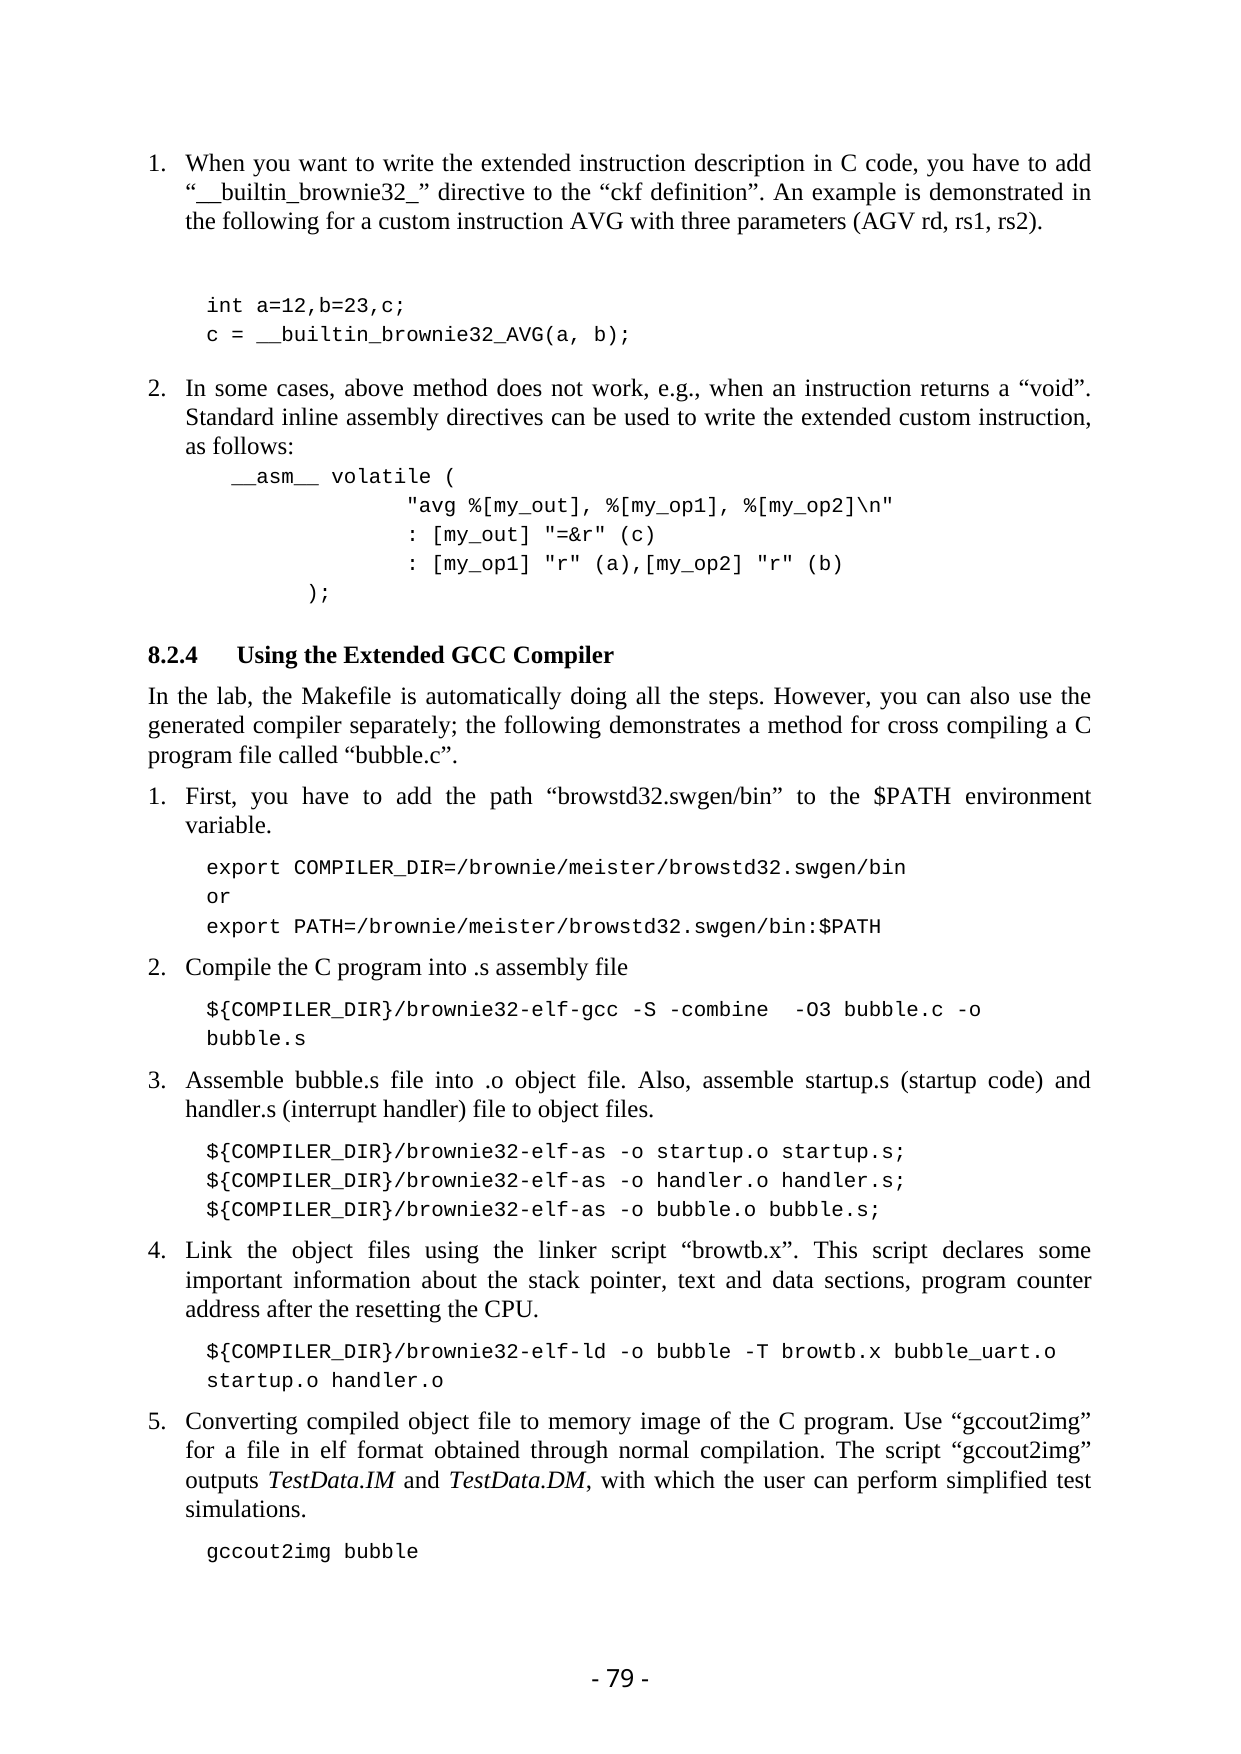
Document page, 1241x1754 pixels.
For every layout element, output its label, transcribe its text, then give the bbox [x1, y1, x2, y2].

list Assemble bubble.s file into .o object file. Also, assemble startup.s (startup code) and handler.s (interrupt handler) file to object files. [148, 1064, 1092, 1123]
text ); [206, 577, 1092, 606]
text ${COMPILER_DIR}/brownie32-elf-as -o handler.o handler.s; [206, 1164, 1092, 1193]
list Compile the C program into .s assembly file [148, 952, 1092, 981]
list First, you have to add the path “browstd32.swgen/bin” to the $PATH environment variable. [148, 781, 1092, 839]
list In some cases, above method does not work, e.g., when an instruction returns a “void”. Standard inline assembly directives can be used to write the extended custom instruction, as follows: [148, 373, 1092, 460]
text gccout2img bubble [206, 1535, 1092, 1564]
text ${COMPILER_DIR}/brownie32-elf-as -o bubble.o bubble.s; [206, 1193, 1092, 1223]
list Converting compiled object file to memory image of the C program. Use “gccout2img” for a file in elf format obtained through normal compilation. The script “gccout2img” outputs TestData.IM and TestData.DM, with which the user can perform simplified test simulations. [148, 1406, 1092, 1523]
text export PATH=/brownie/meister/browstd32.swgen/bin:$PATH [206, 910, 1092, 939]
subtitle Using the Extended GCC Compiler [148, 631, 1092, 668]
text : [my_op1] "r" (a),[my_op2] "r" (b) [206, 548, 1092, 577]
text : [my_out] "=&r" (c) [206, 518, 1092, 548]
text ${COMPILER_DIR}/brownie32-elf-gcc -S -combine -O3 bubble.c -o bubble.s [206, 993, 1092, 1052]
text c = __builtin_brownie32_AVG(a, b); [206, 318, 1092, 348]
text ${COMPILER_DIR}/brownie32-elf-as -o startup.o startup.s; [206, 1135, 1092, 1164]
text "avg %[my_out], %[my_op1], %[my_op2]\n" [206, 489, 1092, 518]
text In the lab, the Makefile is automatically doing all the steps. However, you can also use the generated compiler separately; the following demonstrates a method for cross compiling a C program file called “bubble.c”. [148, 681, 1092, 768]
text export COMPILER_DIR=/brownie/meister/browstd32.swgen/bin [206, 852, 1092, 881]
list When you want to write the extended instruction description in C code, you have to add “__builtin_brownie32_” directive to the “ckf definition”. An example is demonstrated in the following for a custom instruction AVG with three parameters (AGV rd, rs1, rs2). [148, 148, 1092, 235]
text ${COMPILER_DIR}/brownie32-elf-ld -o bubble -T browtb.x bubble_uart.o startup.o handler.o [206, 1335, 1092, 1393]
text int a=12,b=23,c; [206, 289, 1092, 318]
text __asm__ volatile ( [206, 460, 1092, 489]
text or [206, 881, 1092, 910]
list Link the object files using the linker script “browtb.x”. This script declares some important information about the stack pointer, text and data sections, program counter address after the resetting the CPU. [148, 1235, 1092, 1323]
